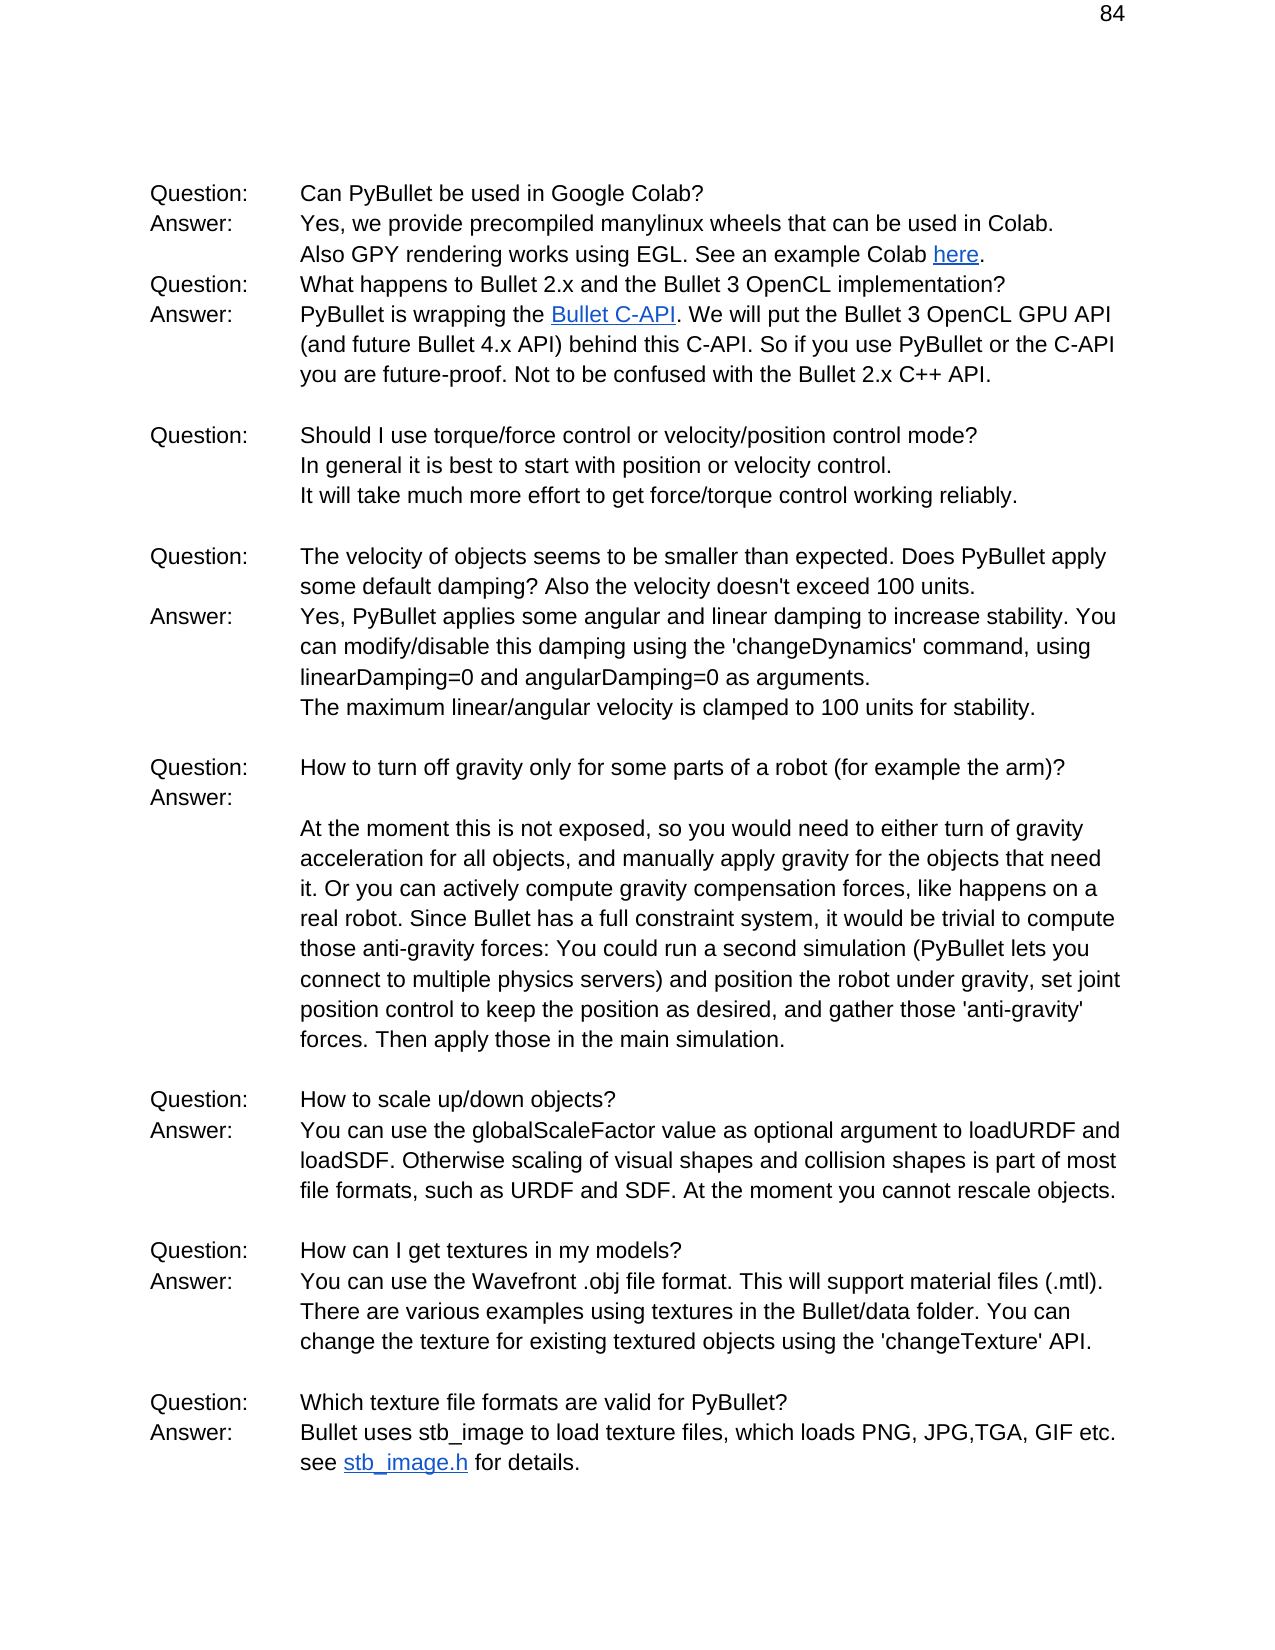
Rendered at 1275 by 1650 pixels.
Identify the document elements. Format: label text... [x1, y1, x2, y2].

text Also GPY rendering works using EGL. See an example Colab here. [150, 241, 1125, 267]
text Question: How can I get textures in my models? [150, 1237, 1125, 1264]
text Question: Can PyBullet be used in Google Colab? [150, 180, 1125, 207]
text Question: How to turn off gravity only for some parts of a robot (for example the arm)? [150, 754, 1125, 781]
text Answer: You can use the globalScaleFactor value as optional argument to loadURDF and [150, 1117, 1125, 1143]
text see stb_image.h for details. [300, 1449, 1125, 1475]
text In general it is best to start with position or velocity control. [150, 452, 1125, 478]
text Answer: Bullet uses stb_image to load texture files, which loads PNG, JPG,TGA, GIF etc. [150, 1419, 1125, 1445]
text Answer: Yes, PyBullet applies some angular and linear damping to increase stability. You can modify/disable this damping using the 'changeDynamics' command, using linearDamping=0 and angularDamping=0 as arguments. [150, 603, 1125, 690]
text Answer: You can use the Wavefront .obj file format. This will support material files (.mtl). [150, 1268, 1125, 1294]
text Answer: [150, 784, 1125, 811]
text Answer: Yes, we provide precompiled manylinux wheels that can be used in Colab. [150, 210, 1125, 237]
text The maximum linear/angular velocity is clamped to 100 units for stability. [225, 694, 1125, 720]
text Question: Which texture file formats are valid for PyBullet? [150, 1388, 1125, 1415]
text There are various examples using textures in the Bullet/data folder. You can change the texture for existing textured objects using the 'changeTexture' API. [300, 1298, 1125, 1354]
text Question: How to scale up/down objects? [150, 1086, 1125, 1113]
text It will take much more effort to get force/torque control working reliably. [225, 482, 1125, 509]
text some default damping? Also the velocity doesn't exceed 100 units. [225, 573, 1125, 599]
text (and future Bullet 4.x API) behind this C-API. So if you use PyBullet or the C-API you are future-proof. Not to be confused with the Bullet 2.x C++ API. [300, 331, 1125, 388]
text At the moment this is not exposed, so you would need to either turn of gravity acceleration for all objects, and manually apply gravity for the objects that need it. Or you can actively compute gravity compensation forces, like happens on a real robot. Since Bullet has a full constraint system, it would be trivial to compute those anti-gravity forces: You could run a second simulation (PyBullet lets you connect to multiple physics servers) and position the robot under gravity, set joint position control to keep the position as desired, and gather those 'anti-gravity' forces. Then apply those in the main simulation. [300, 814, 1125, 1052]
text Question: Should I use torque/force control or velocity/position control mode? [150, 422, 1125, 448]
text Question: What happens to Bullet 2.x and the Bullet 3 OpenCL implementation? Answer: PyBullet is wrapping the Bullet C-API. We will put the Bullet 3 OpenCL GPU API [150, 271, 1125, 327]
text Question: The velocity of objects seems to be smaller than expected. Does PyBullet apply [150, 543, 1125, 569]
text loadSDF. Otherwise scaling of visual shapes and collision shapes is part of most file formats, such as URDF and SDF. At the moment you cannot rescale objects. [300, 1147, 1125, 1203]
